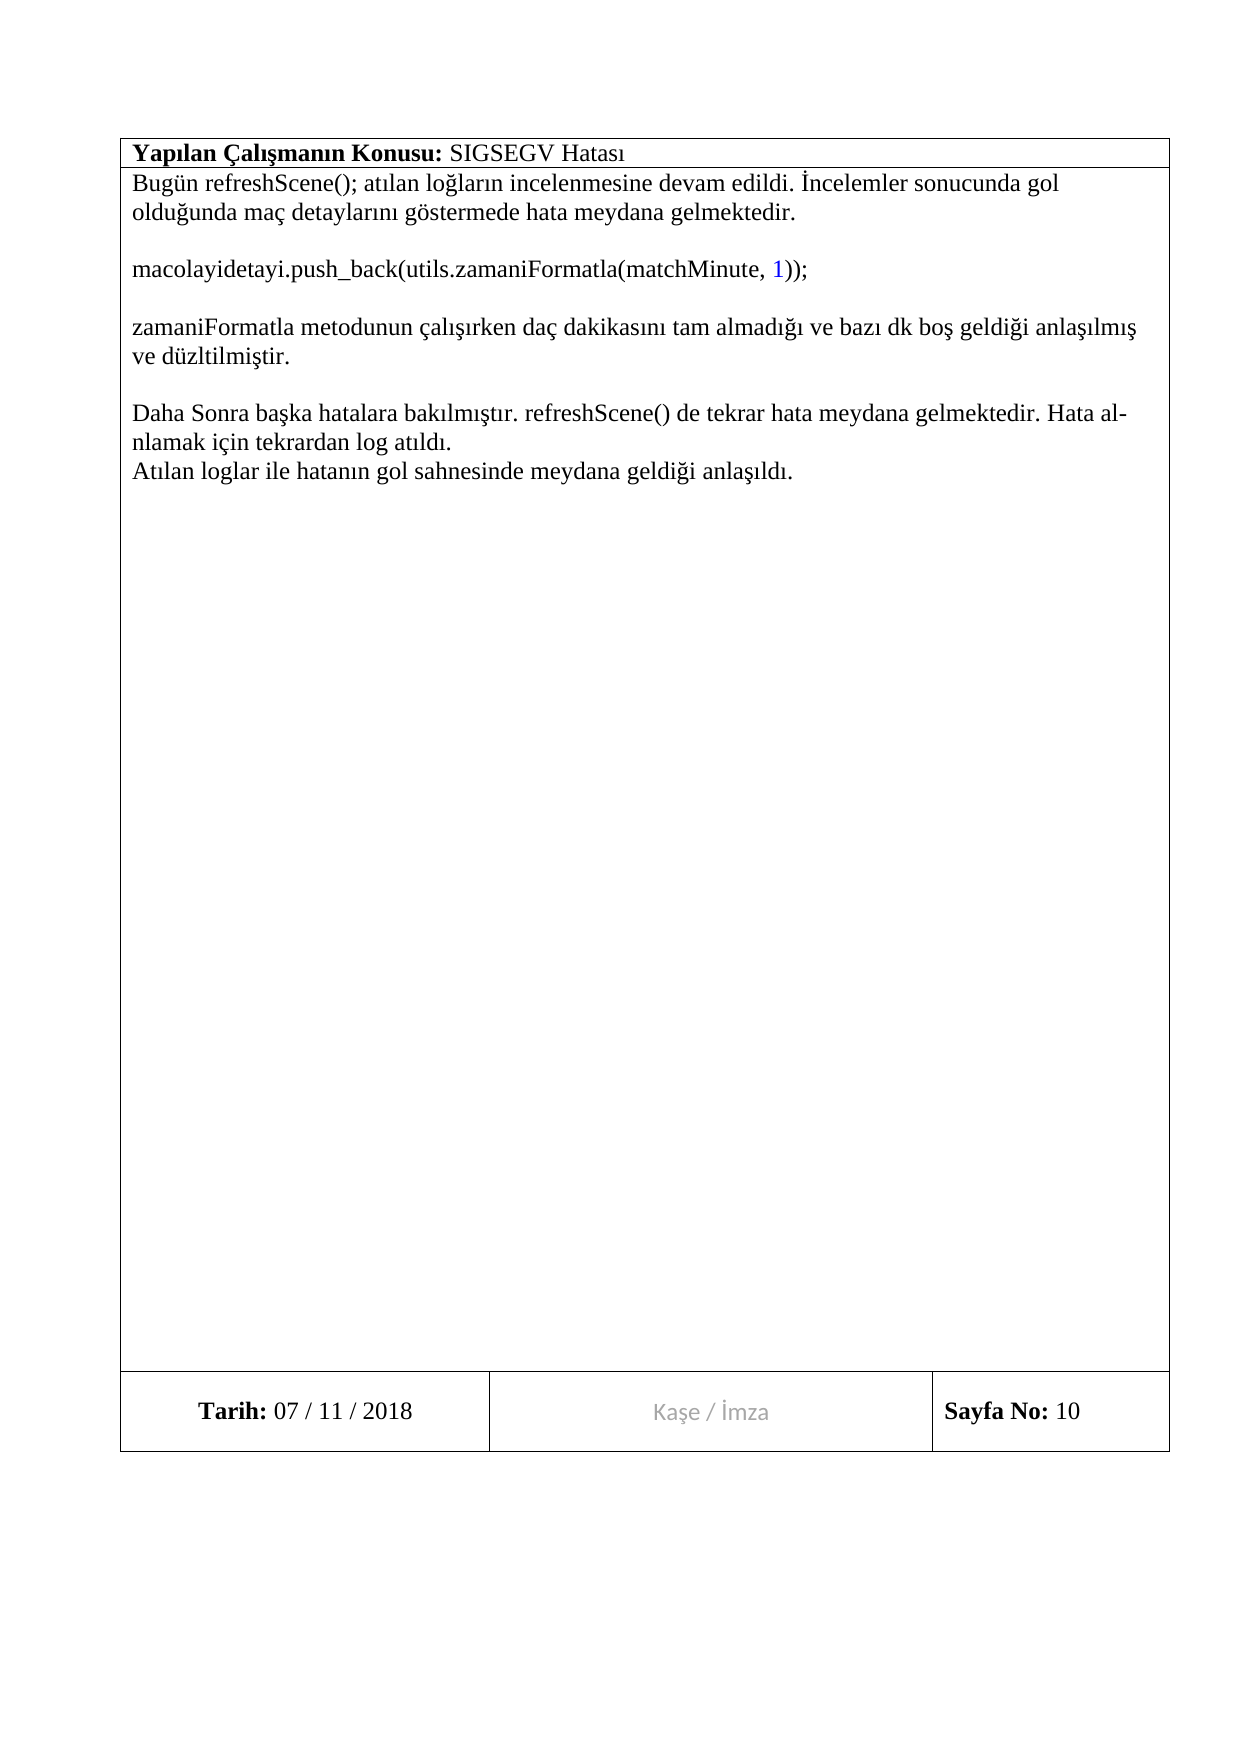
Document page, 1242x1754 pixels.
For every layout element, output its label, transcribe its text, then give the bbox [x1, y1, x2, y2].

table_cell Bugün refreshScene(); atılan loğların incelenmesine devam edildi. İncelemler sonucunda gol olduğunda maç detaylarını göstermede hata meydana gelmektedir. macolayidetayi.push_back(utils.zamaniFormatla(matchMinute, 1)); zamaniFormatla metodunun çalışırken daç dakikasını tam almadığı ve bazı dk boş geldiği anlaşılmış ve düzltilmiştir. Daha Sonra başka hatalara bakılmıştır. refreshScene() de tekrar hata meydana gelmektedir. Hata al-nlamak için tekrardan log atıldı. Atılan loglar ile hatanın gol sahnesinde meydana geldiği anlaşıldı. [121, 168, 1169, 1371]
table_cell Kaşe / İmza [490, 1372, 932, 1451]
table_cell Tarih: 07 / 11 / 2018 [121, 1372, 489, 1451]
table_cell Sayfa No: 10 [933, 1372, 1169, 1451]
table_header Yapılan Çalışmanın Konusu: SIGSEGV Hatası [121, 139, 1169, 167]
